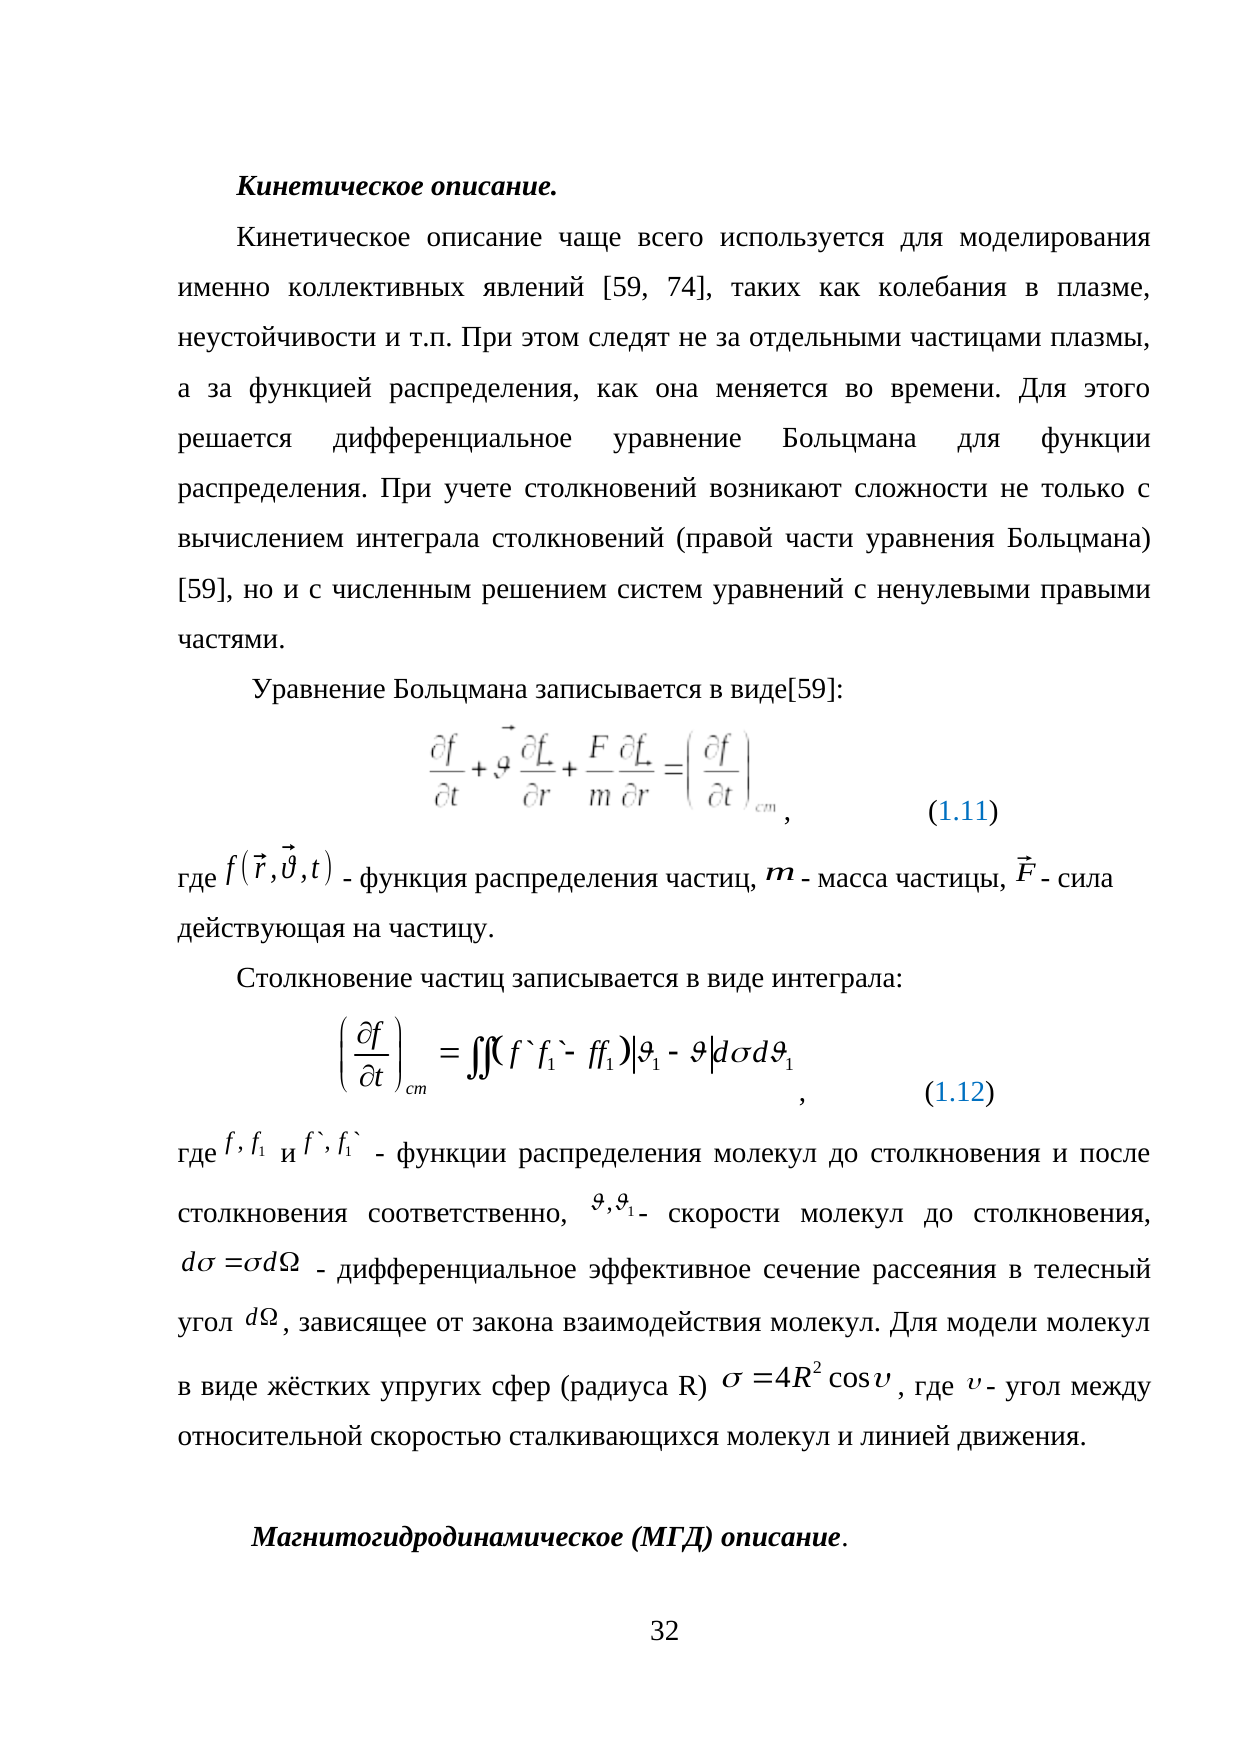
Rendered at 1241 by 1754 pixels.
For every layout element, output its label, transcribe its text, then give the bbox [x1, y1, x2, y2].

text Кинетическое описание чаще всего используется для моделирования именно коллективных явлений [59, 74], таких как колебания в плазме, неустойчивости и т.п. При этом следят не за отдельными частицами плазмы, а за функцией распределения, как она меняется во времени. Для этого решается дифференциальное уравнение Больцмана для функции распределения. При учете столкновений возникают сложности не только с вычислением интеграла столкновений (правой части уравнения Больцмана) [59], но и с численным решением систем уравнений с ненулевыми правыми частями. [177, 219, 1152, 655]
text где и - функции распределения молекул до столкновения и после столкновения соответственно, - скорости молекул до столкновения, - дифференциальное эффективное сечение рассеяния в телесный угол , зависящее от закона взаимодействия молекул. Для модели молекул в виде жёстких упругих сфер (радиуса R) , где - угол между относительной скоростью сталкивающихся молекул и линией движения. [177, 1124, 1152, 1452]
text Столкновение частиц записывается в виде интеграла: [177, 960, 1152, 994]
text Уравнение Больцмана записывается в виде[59]: [177, 672, 1152, 705]
text , (1.11) [177, 722, 1152, 827]
text Магнитогидродинамическое (МГД) описание. [177, 1519, 1152, 1552]
text , (1.12) [177, 1011, 1152, 1108]
text Кинетическое описание. [177, 168, 1152, 202]
text где - функция распределения частиц, - масса частицы, - сила действующая на частицу. [177, 843, 1152, 944]
